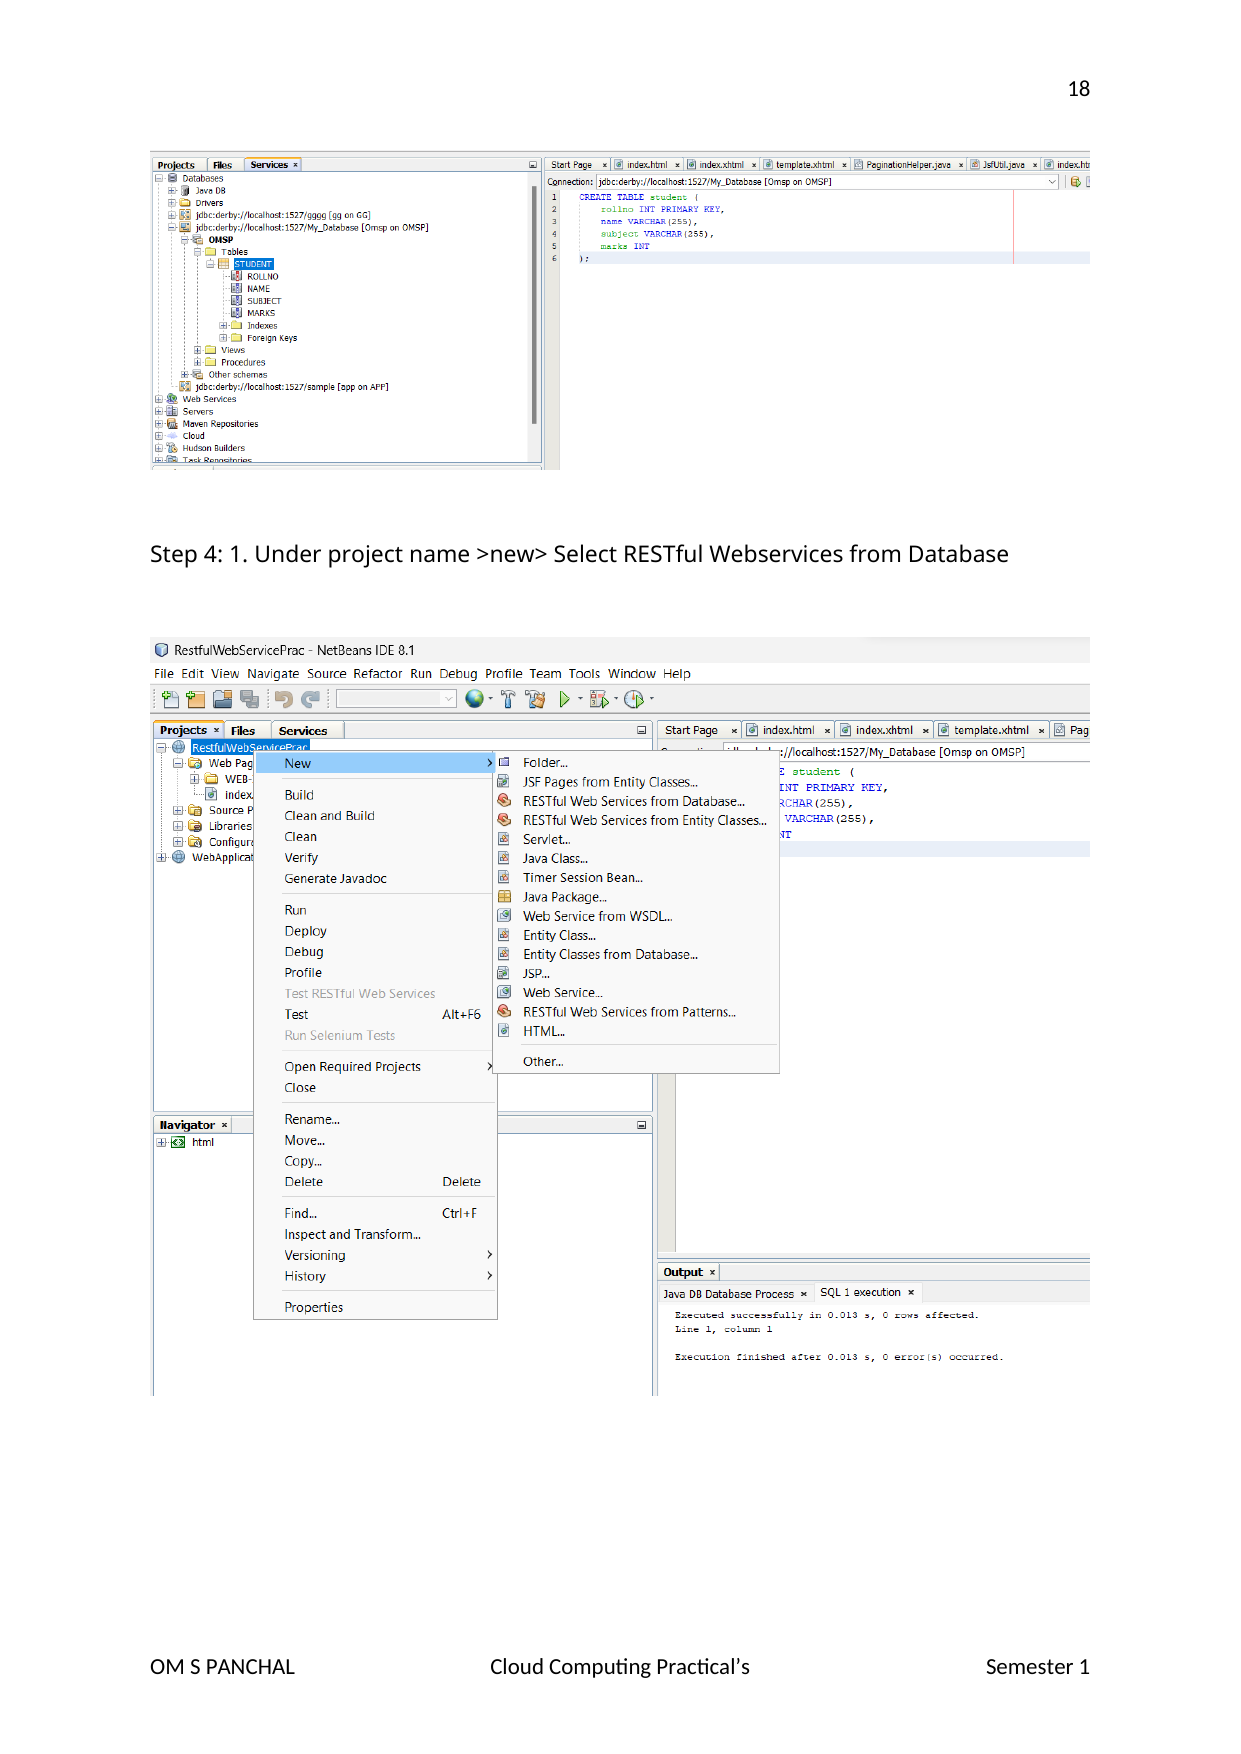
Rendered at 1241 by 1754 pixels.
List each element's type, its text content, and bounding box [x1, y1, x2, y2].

picture [150, 637, 1090, 1396]
picture [150, 150, 1090, 470]
text Step 4: 1. Under project name >new> Select RESTful Webservices from Database [150, 538, 1090, 569]
